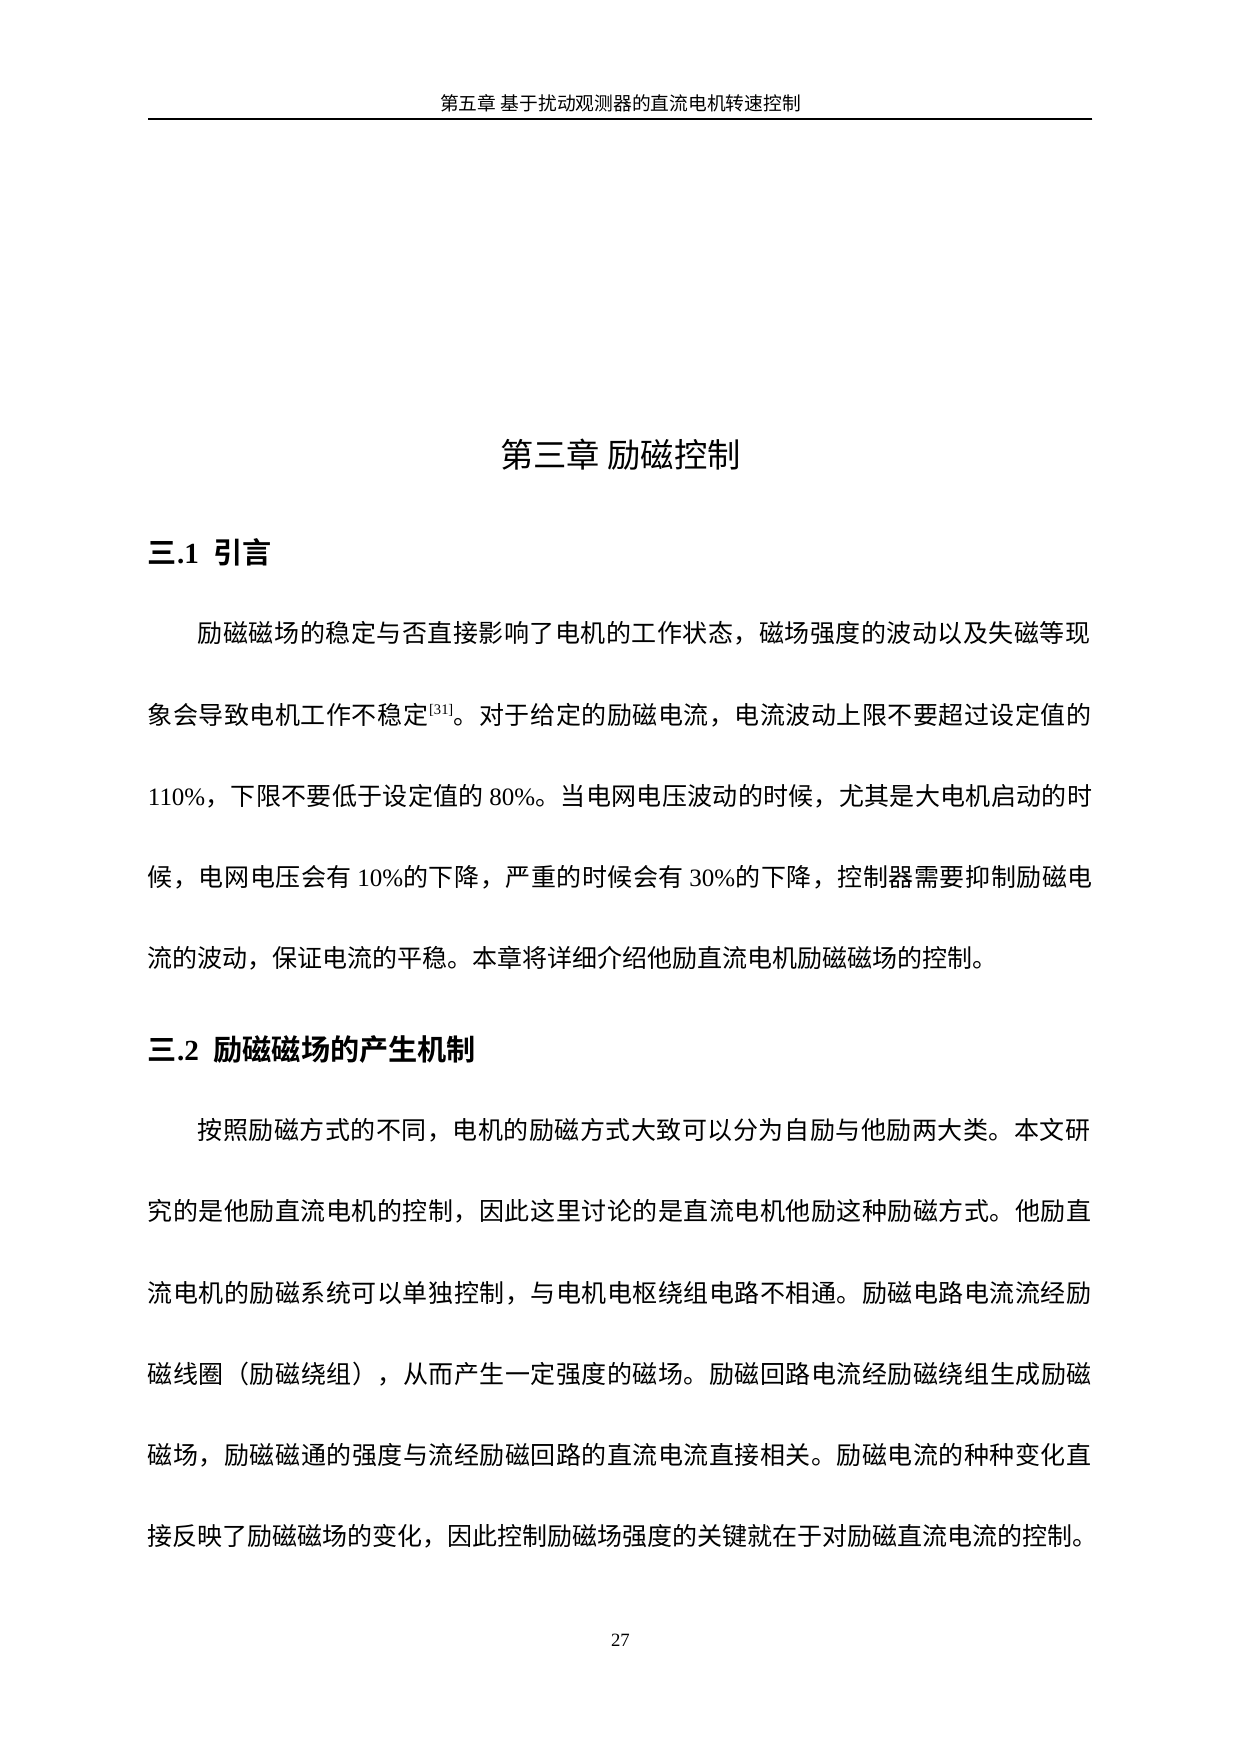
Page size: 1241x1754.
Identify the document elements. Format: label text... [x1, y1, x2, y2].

subtitle 引言 [148, 518, 1092, 583]
subtitle 励磁控制 [148, 421, 1092, 486]
subtitle 励磁磁场的产生机制 [148, 1015, 1092, 1080]
text 按照励磁方式的不同，电机的励磁方式大致可以分为自励与他励两大类。本文研究的是他励直流电机的控制，因此这里讨论的是直流电机他励这种励磁方式。他励直流电机的励磁系统可以单独控制，与电机电枢绕组电路不相通。励磁电路电流流经励磁线圈（励磁绕组），从而产生一定强度的磁场。励磁回路电流经励磁绕组生成励磁磁场，励磁磁通的强度与流经励磁回路的直流电流直接相关。励磁电流的种种变化直接反映了励磁磁场的变化，因此控制励磁场强度的关键就在于对励磁直流电流的控制。 [148, 1096, 1092, 1567]
text 励磁磁场的稳定与否直接影响了电机的工作状态，磁场强度的波动以及失磁等现象会导致电机工作不稳定[31]。对于给定的励磁电流，电流波动上限不要超过设定值的110%，下限不要低于设定值的80%。当电网电压波动的时候，尤其是大电机启动的时候，电网电压会有10%的下降，严重的时候会有30%的下降，控制器需要抑制励磁电流的波动，保证电流的平稳。本章将详细介绍他励直流电机励磁磁场的控制。 [148, 599, 1092, 989]
